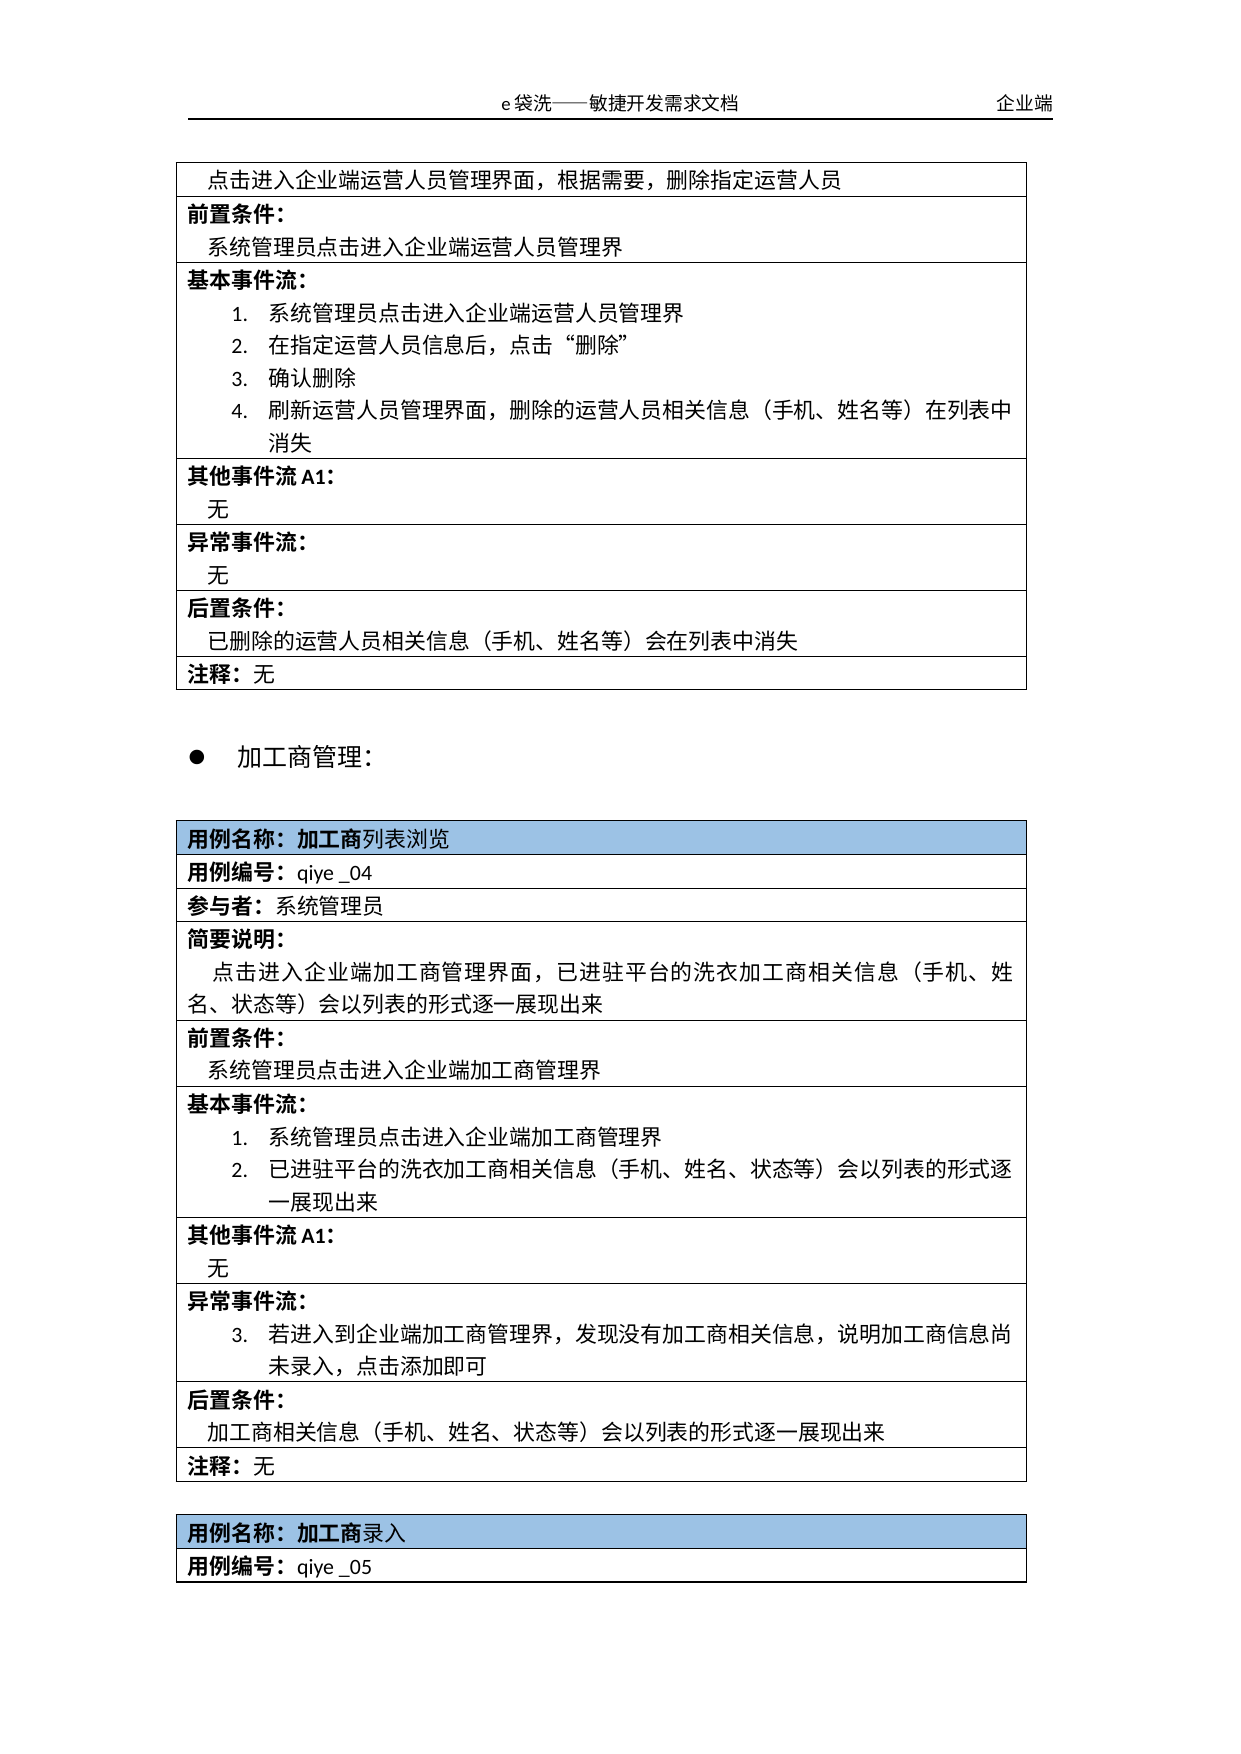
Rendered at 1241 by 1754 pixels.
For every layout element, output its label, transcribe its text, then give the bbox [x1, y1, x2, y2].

table_cell 基本事件流： 系统管理员点击进入企业端运营人员管理界 在指定运营人员信息后，点击“删除” 确认删除 刷新运营人员管理界面，删除的运营人员相关信息（手机、姓名等）在列表中消失 [177, 263, 1026, 458]
table_header 用例名称：加工商列表浏览 [177, 821, 1026, 854]
table_cell 用例编号：qiye _05 [177, 1549, 1026, 1581]
table_cell 后置条件： 加工商相关信息（手机、姓名、状态等）会以列表的形式逐一展现出来 [177, 1382, 1026, 1447]
table_cell 基本事件流： 系统管理员点击进入企业端加工商管理界 已进驻平台的洗衣加工商相关信息（手机、姓名、状态等）会以列表的形式逐一展现出来 [177, 1087, 1026, 1217]
table_header 用例名称：加工商录入 [177, 1515, 1026, 1548]
table_cell 注释：无 [177, 1448, 1026, 1481]
table_cell 参与者：系统管理员 [177, 889, 1026, 921]
table_cell 前置条件： 系统管理员点击进入企业端运营人员管理界 [177, 197, 1026, 262]
table_cell 用例编号：qiye _04 [177, 855, 1026, 887]
list 加工商管理： [187, 723, 1053, 788]
table_cell 其他事件流A1： 无 [177, 1218, 1026, 1283]
table_cell 异常事件流： 无 [177, 525, 1026, 590]
table_cell 注释：无 [177, 657, 1026, 689]
table_cell 后置条件： 已删除的运营人员相关信息（手机、姓名等）会在列表中消失 [177, 591, 1026, 656]
table_cell 简要说明： 点击进入企业端加工商管理界面，已进驻平台的洗衣加工商相关信息（手机、姓名、状态等）会以列表的形式逐一展现出来 [177, 922, 1026, 1019]
table_cell 前置条件： 系统管理员点击进入企业端加工商管理界 [177, 1021, 1026, 1086]
table_cell 异常事件流： 若进入到企业端加工商管理界，发现没有加工商相关信息，说明加工商信息尚未录入，点击添加即可 [177, 1284, 1026, 1381]
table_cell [177, 163, 1026, 196]
table_cell 其他事件流A1： 无 [177, 459, 1026, 524]
